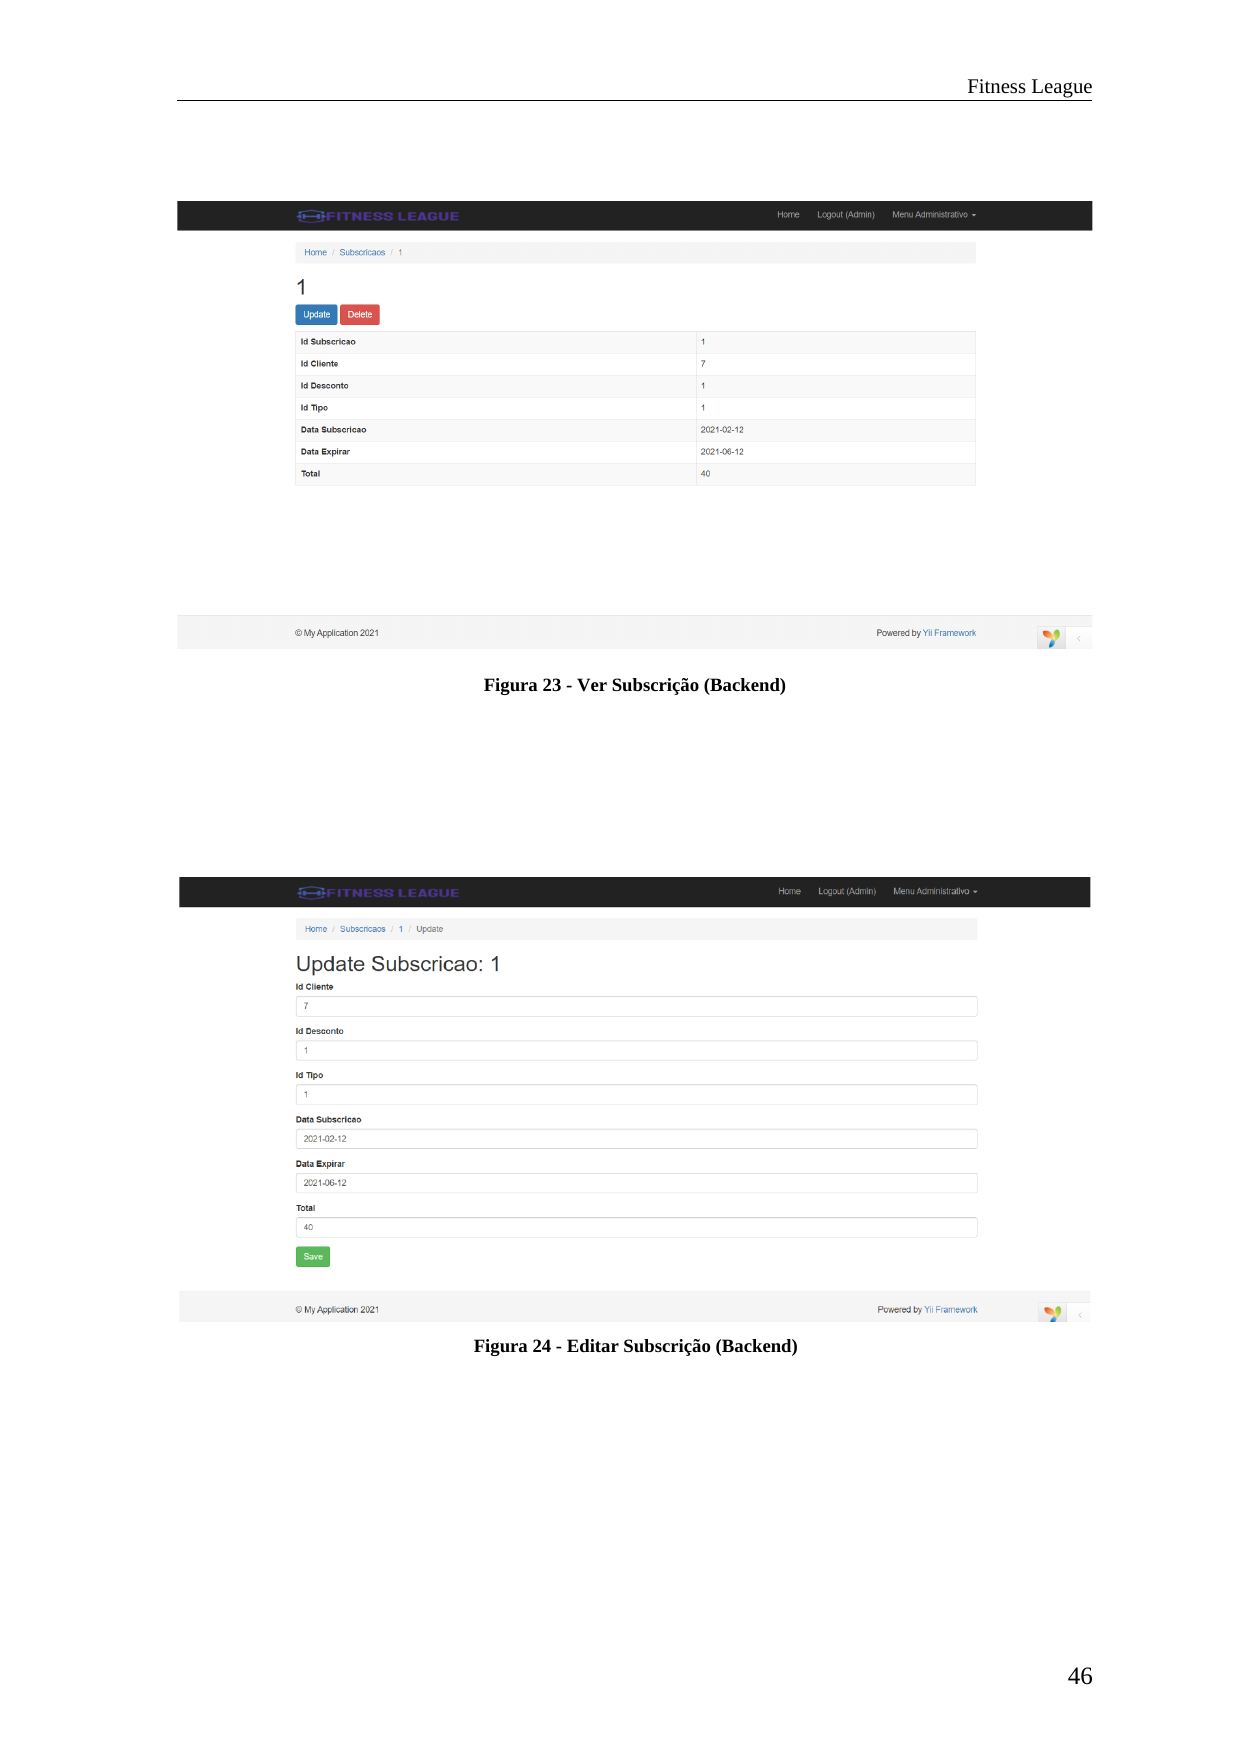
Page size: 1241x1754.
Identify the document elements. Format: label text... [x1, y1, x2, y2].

picture [177, 201, 1093, 649]
text Figura 23 - Ver Subscrição (Backend) [177, 674, 1092, 695]
picture [177, 877, 1090, 1321]
